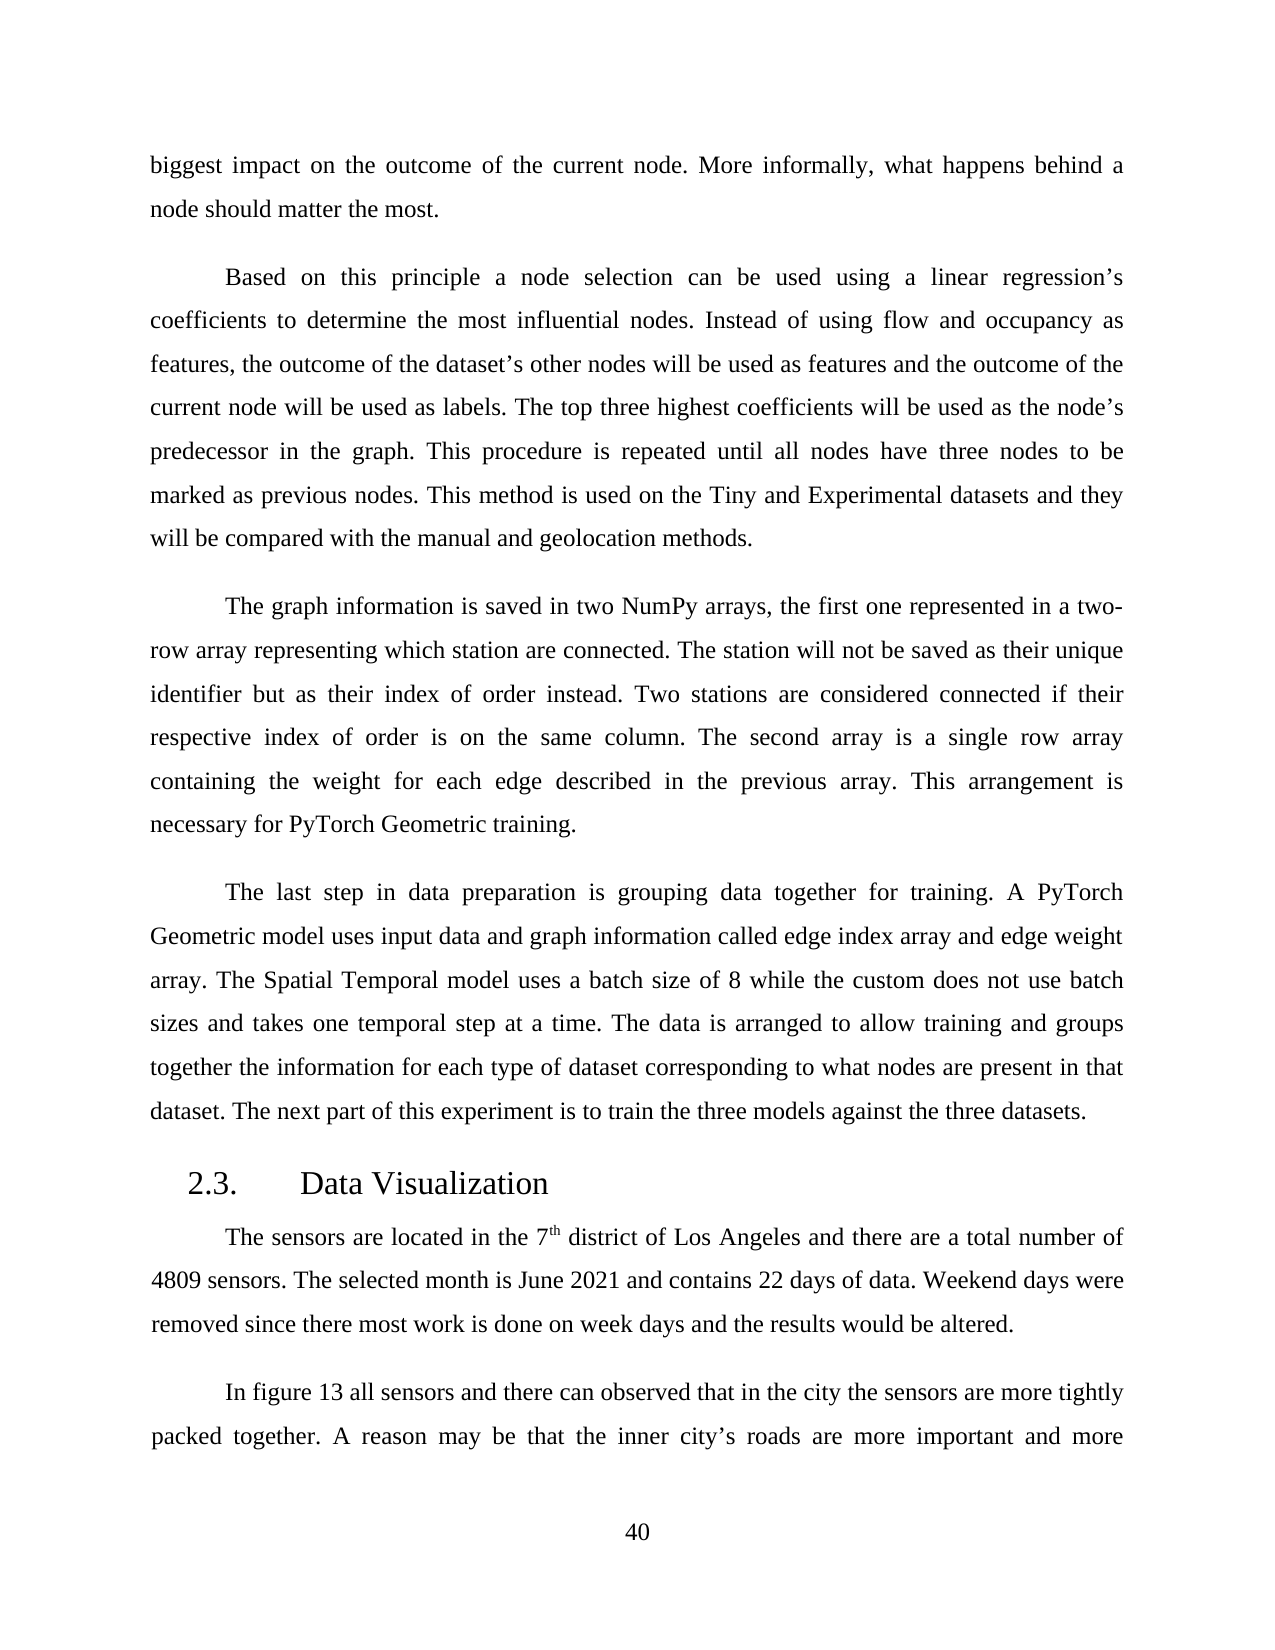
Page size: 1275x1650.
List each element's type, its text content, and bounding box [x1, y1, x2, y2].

text Based on this principle a node selection can be used using a linear regression’s coefficients to determine the most influential nodes. Instead of using flow and occupancy as features, the outcome of the dataset’s other nodes will be used as features and the outcome of the current node will be used as labels. The top three highest coefficients will be used as the node’s predecessor in the graph. This procedure is repeated until all nodes have three nodes to be marked as previous nodes. This method is used on the Tiny and Experimental datasets and they will be compared with the manual and geolocation methods. [150, 262, 1125, 552]
text The graph information is saved in two NumPy arrays, the first one represented in a two-row array representing which station are connected. The station will not be saved as their unique identifier but as their index of order instead. Two stations are considered connected if their respective index of order is on the same column. The second array is a single row array containing the weight for each edge described in the previous array. This arrangement is necessary for PyTorch Geometric training. [150, 591, 1125, 838]
text The last step in data preparation is grouping data together for training. A PyTorch Geometric model uses input data and graph information called edge index array and edge weight array. The Spatial Temporal model uses a batch size of 8 while the custom does not use batch sizes and takes one temporal step at a time. The data is arranged to allow training and groups together the information for each type of dataset corresponding to what nodes are present in that dataset. The next part of this experiment is to train the three models against the three datasets. [150, 877, 1125, 1124]
subtitle Data Visualization [187, 1164, 1125, 1202]
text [151, 1377, 1125, 1449]
text The sensors are located in the 7th district of Los Angeles and there are a total number of 4809 sensors. The selected month is June 2021 and contains 22 days of data. Weekend days were removed since there most work is done on week days and the results would be altered. [151, 1222, 1125, 1338]
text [150, 150, 1125, 222]
